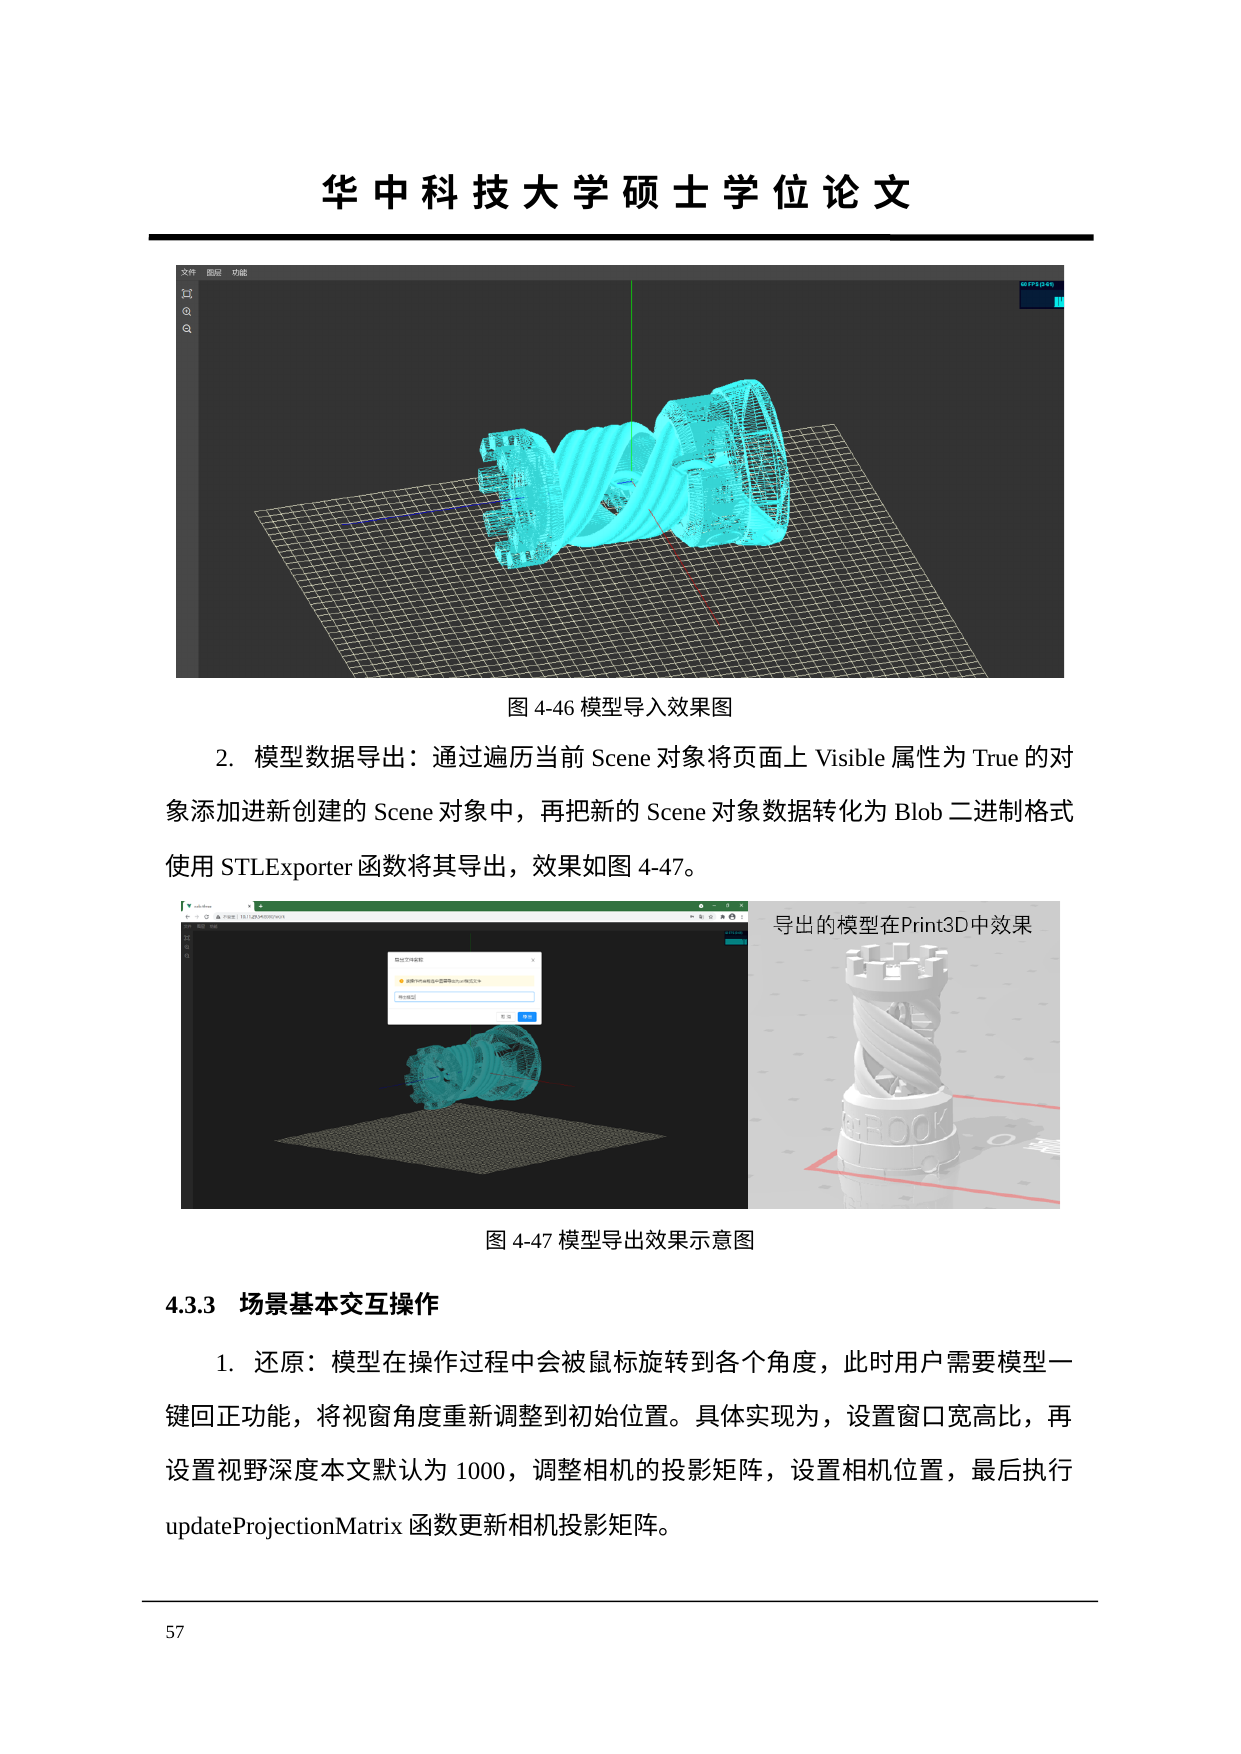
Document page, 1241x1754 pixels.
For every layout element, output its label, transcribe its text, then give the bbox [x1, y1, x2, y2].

picture [176, 265, 1065, 678]
subtitle 场景基本交互操作 [165, 1285, 1075, 1321]
list 还原：模型在操作过程中会被鼠标旋转到各个角度，此时用户需要模型一键回正功能，将视窗角度重新调整到初始位置。具体实现为，设置窗口宽高比，再设置视野深度本文默认为1000，调整相机的投影矩阵，设置相机位置，最后执行updateProjectionMatrix函数更新相机投影矩阵。 [165, 1342, 1075, 1541]
picture [180, 900, 1061, 1209]
